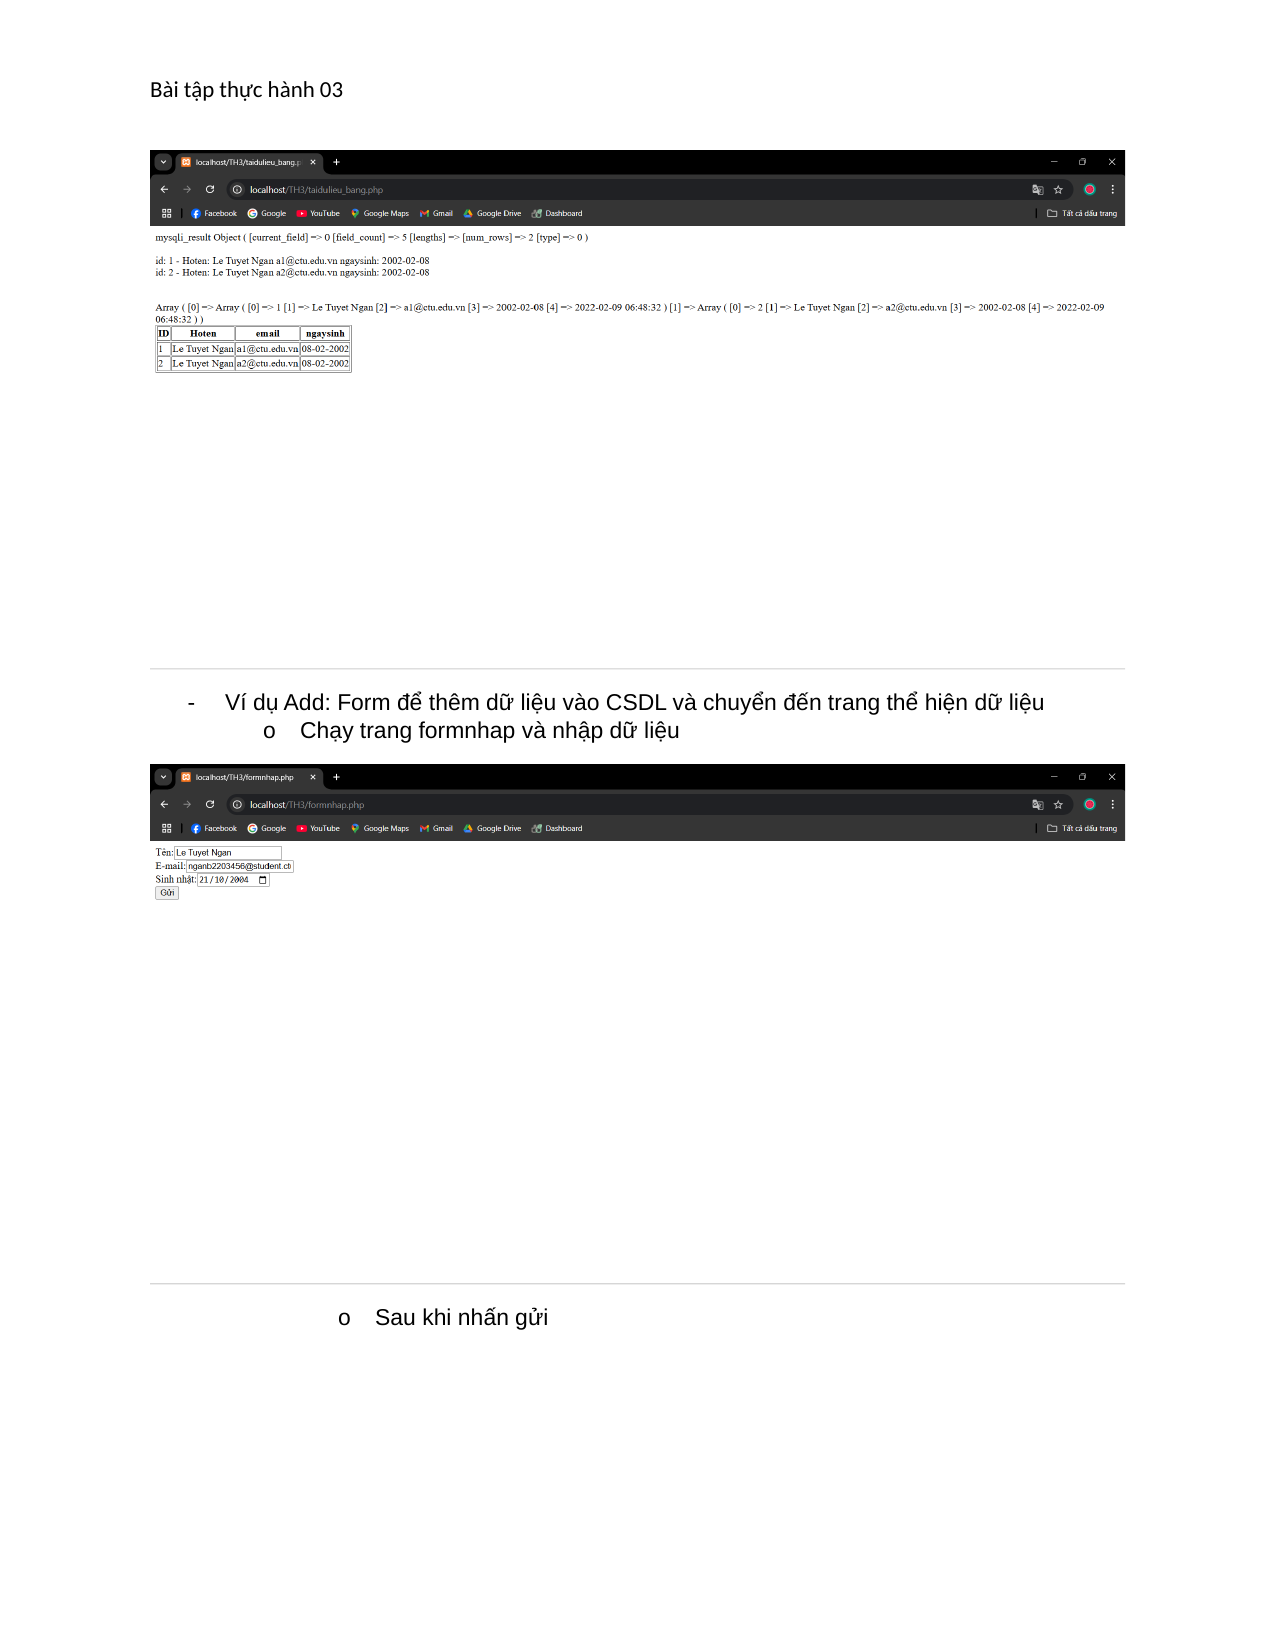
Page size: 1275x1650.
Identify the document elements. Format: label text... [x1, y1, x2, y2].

picture [150, 764, 1125, 1285]
list Chạy trang formnhap và nhập dữ liệu [262, 717, 1125, 745]
list Ví dụ Add: Form để thêm dữ liệu vào CSDL và chuyển đến trang thể hiện dữ liệu [187, 689, 1125, 715]
picture [150, 150, 1125, 670]
list Sau khi nhấn gửi [337, 1303, 1125, 1332]
